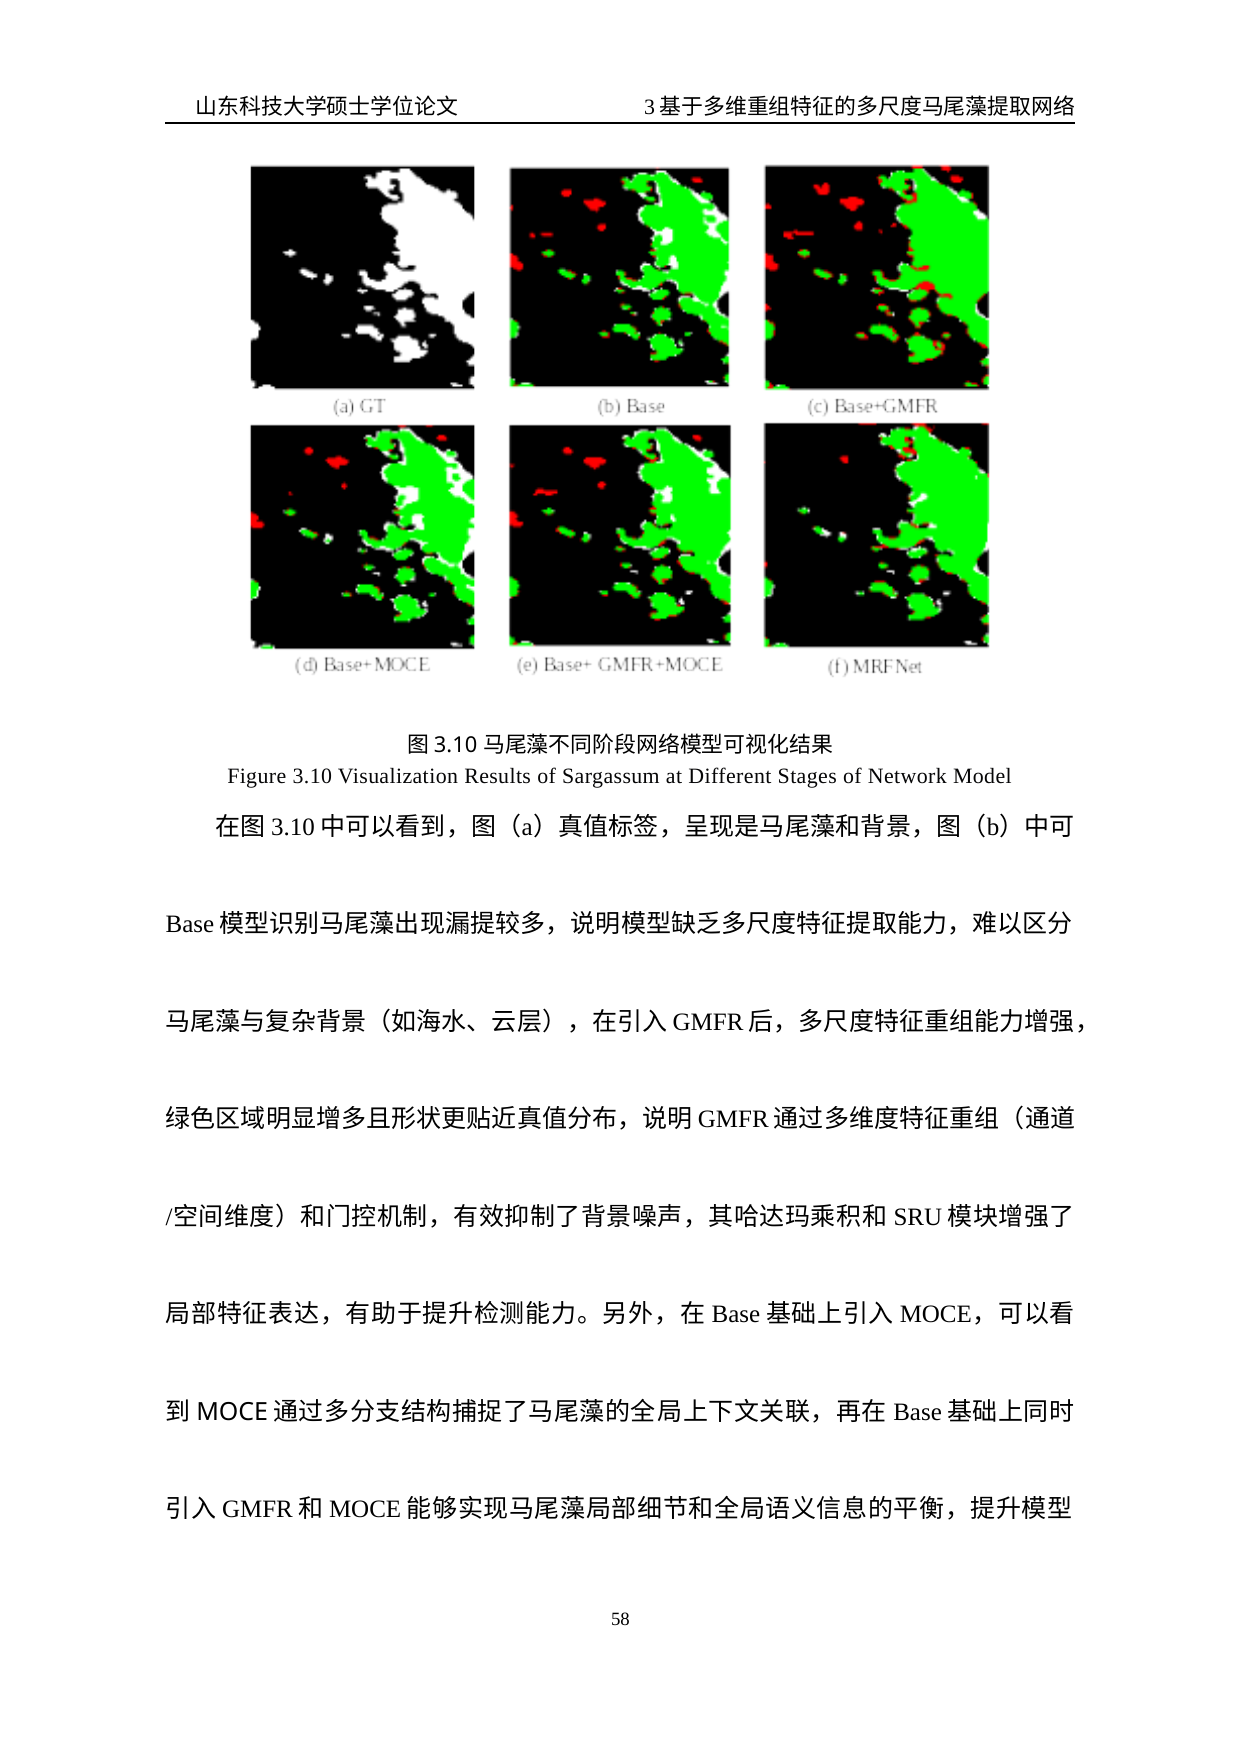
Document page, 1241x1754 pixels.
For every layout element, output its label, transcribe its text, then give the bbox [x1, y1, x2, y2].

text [165, 792, 1075, 1539]
list Figure 3.10 Visualization Results of Sargassum at Different Stages of Network Model [165, 759, 1075, 792]
list 图3.10 马尾藻不同阶段网络模型可视化结果 [165, 727, 1075, 759]
